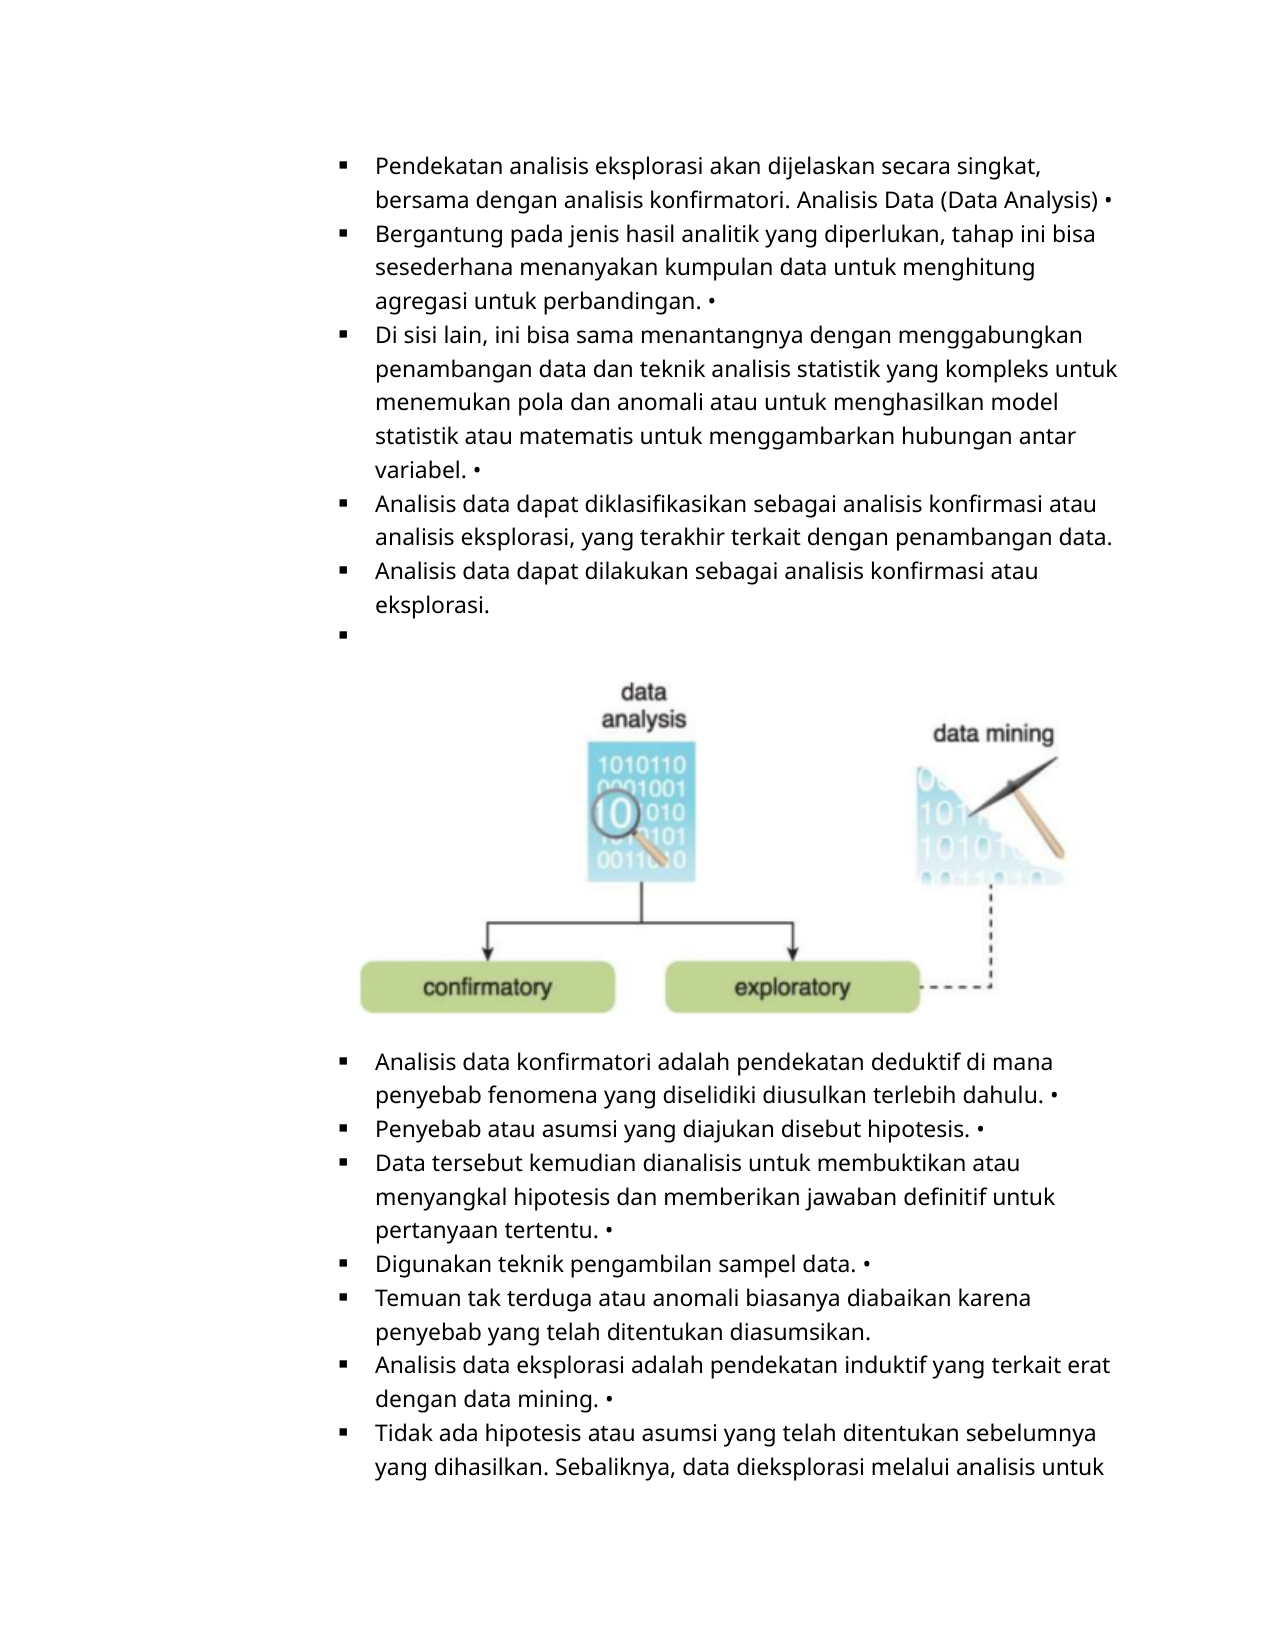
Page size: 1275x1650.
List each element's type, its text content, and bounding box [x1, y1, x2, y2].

list Penyebab atau asumsi yang diajukan disebut hipotesis. • [337, 1113, 1125, 1144]
list Bergantung pada jenis hasil analitik yang diperlukan, tahap ini bisa sesederhana menanyakan kumpulan data untuk menghitung agregasi untuk perbandingan. • [337, 217, 1125, 316]
list Temuan tak terduga atau anomali biasanya diabaikan karena penyebab yang telah ditentukan diasumsikan. [337, 1282, 1125, 1347]
list Data tersebut kemudian dianalisis untuk membuktikan atau menyangkal hipotesis dan memberikan jawaban definitif untuk pertanyaan tertentu. • [337, 1147, 1125, 1246]
list Pendekatan analisis eksplorasi akan dijelaskan secara singkat, bersama dengan analisis konfirmatori. Analisis Data (Data Analysis) • [337, 150, 1125, 215]
list Analisis data dapat diklasifikasikan sebagai analisis konfirmasi atau analisis eksplorasi, yang terakhir terkait dengan penambangan data. [337, 487, 1125, 552]
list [337, 1417, 1125, 1482]
list Digunakan teknik pengambilan sampel data. • [337, 1248, 1125, 1279]
list Analisis data dapat dilakukan sebagai analisis konfirmasi atau eksplorasi. [337, 555, 1125, 620]
list Analisis data eksplorasi adalah pendekatan induktif yang terkait erat dengan data mining. • [337, 1349, 1125, 1414]
list Di sisi lain, ini bisa sama menantangnya dengan menggabungkan penambangan data dan teknik analisis statistik yang kompleks untuk menemukan pola dan anomali atau untuk menghasilkan model statistik atau matematis untuk menggambarkan hubungan antar variabel. • [337, 319, 1125, 485]
picture [337, 652, 1174, 1044]
list Analisis data konfirmatori adalah pendekatan deduktif di mana penyebab fenomena yang diselidiki diusulkan terlebih dahulu. • [337, 1046, 1125, 1111]
